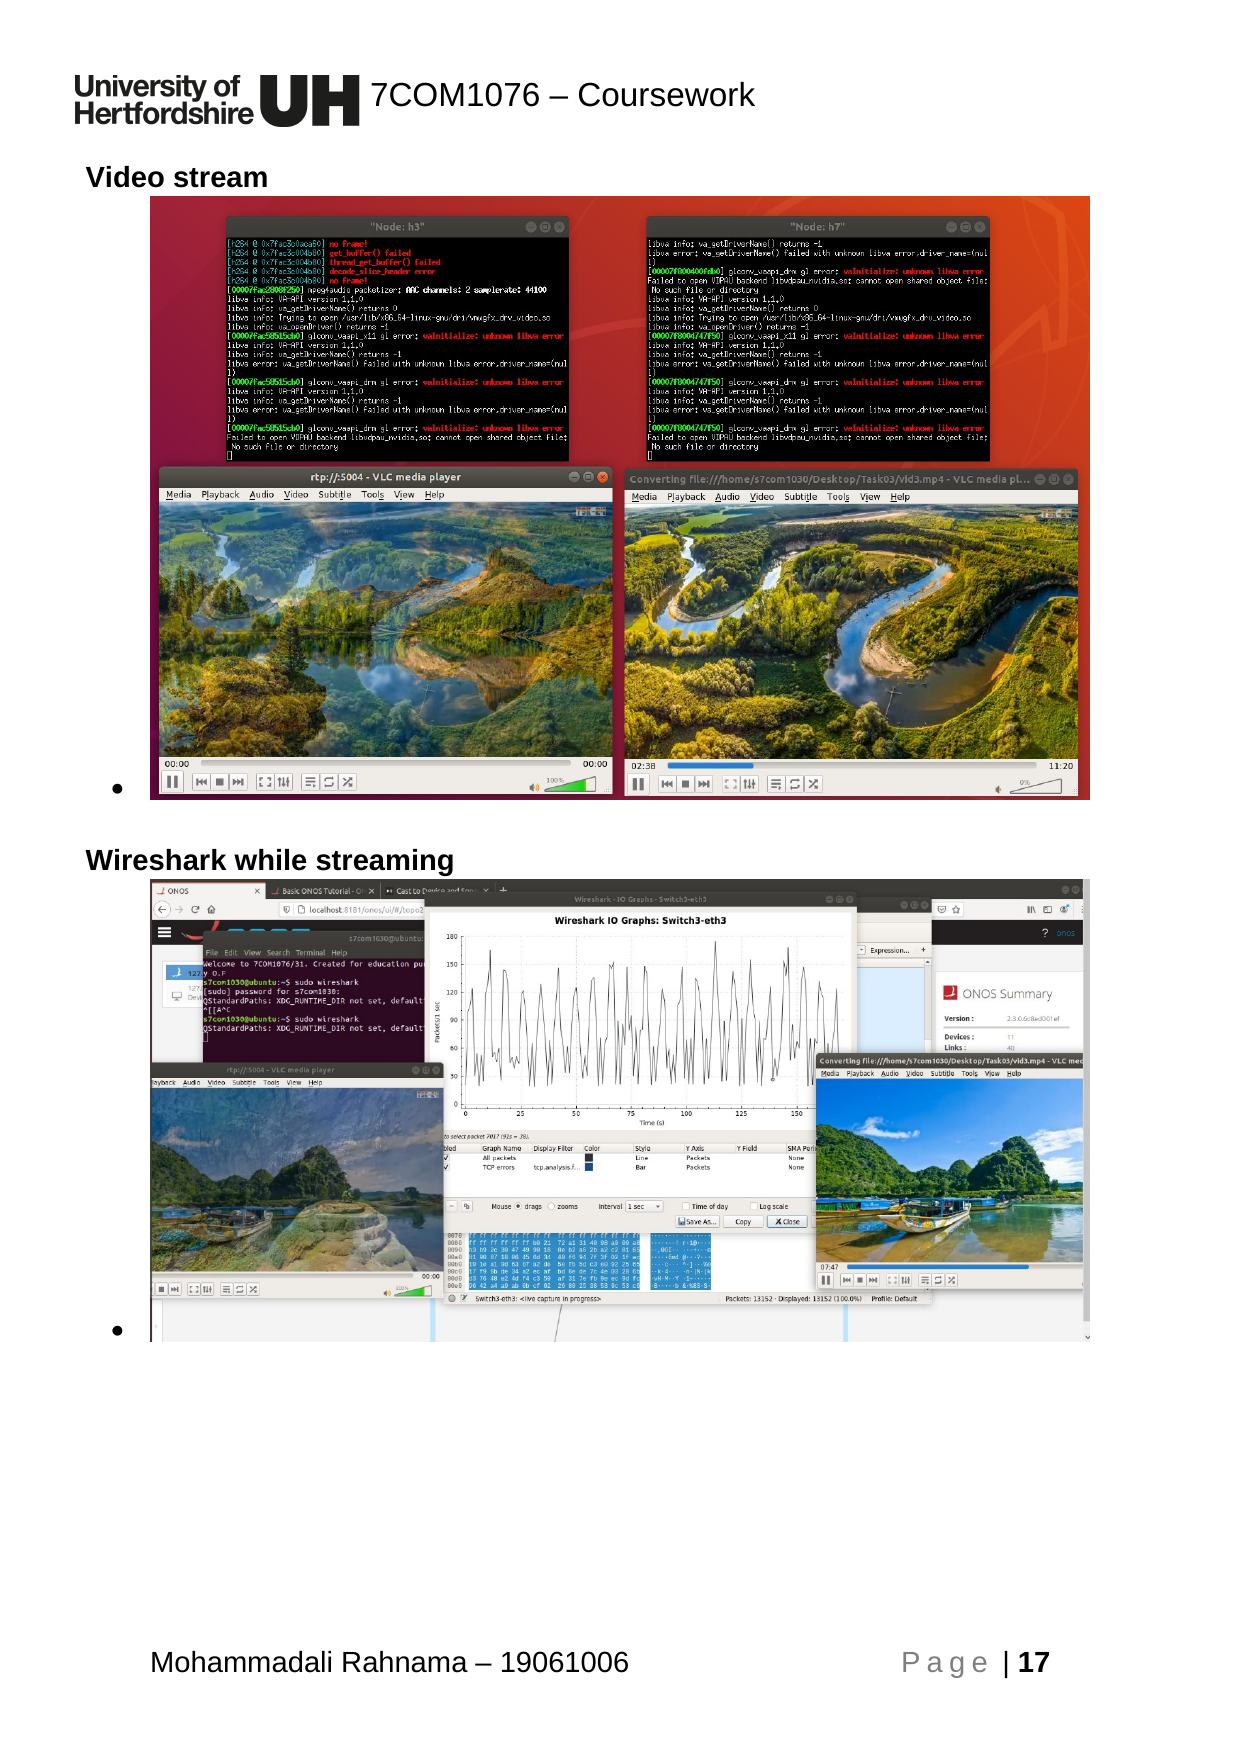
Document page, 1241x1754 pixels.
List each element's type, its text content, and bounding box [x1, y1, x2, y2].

picture [150, 196, 1090, 800]
picture [75, 75, 360, 127]
subtitle Video stream [85, 160, 1165, 194]
subtitle Wireshark while streaming [85, 843, 1165, 877]
picture [150, 879, 1090, 1342]
